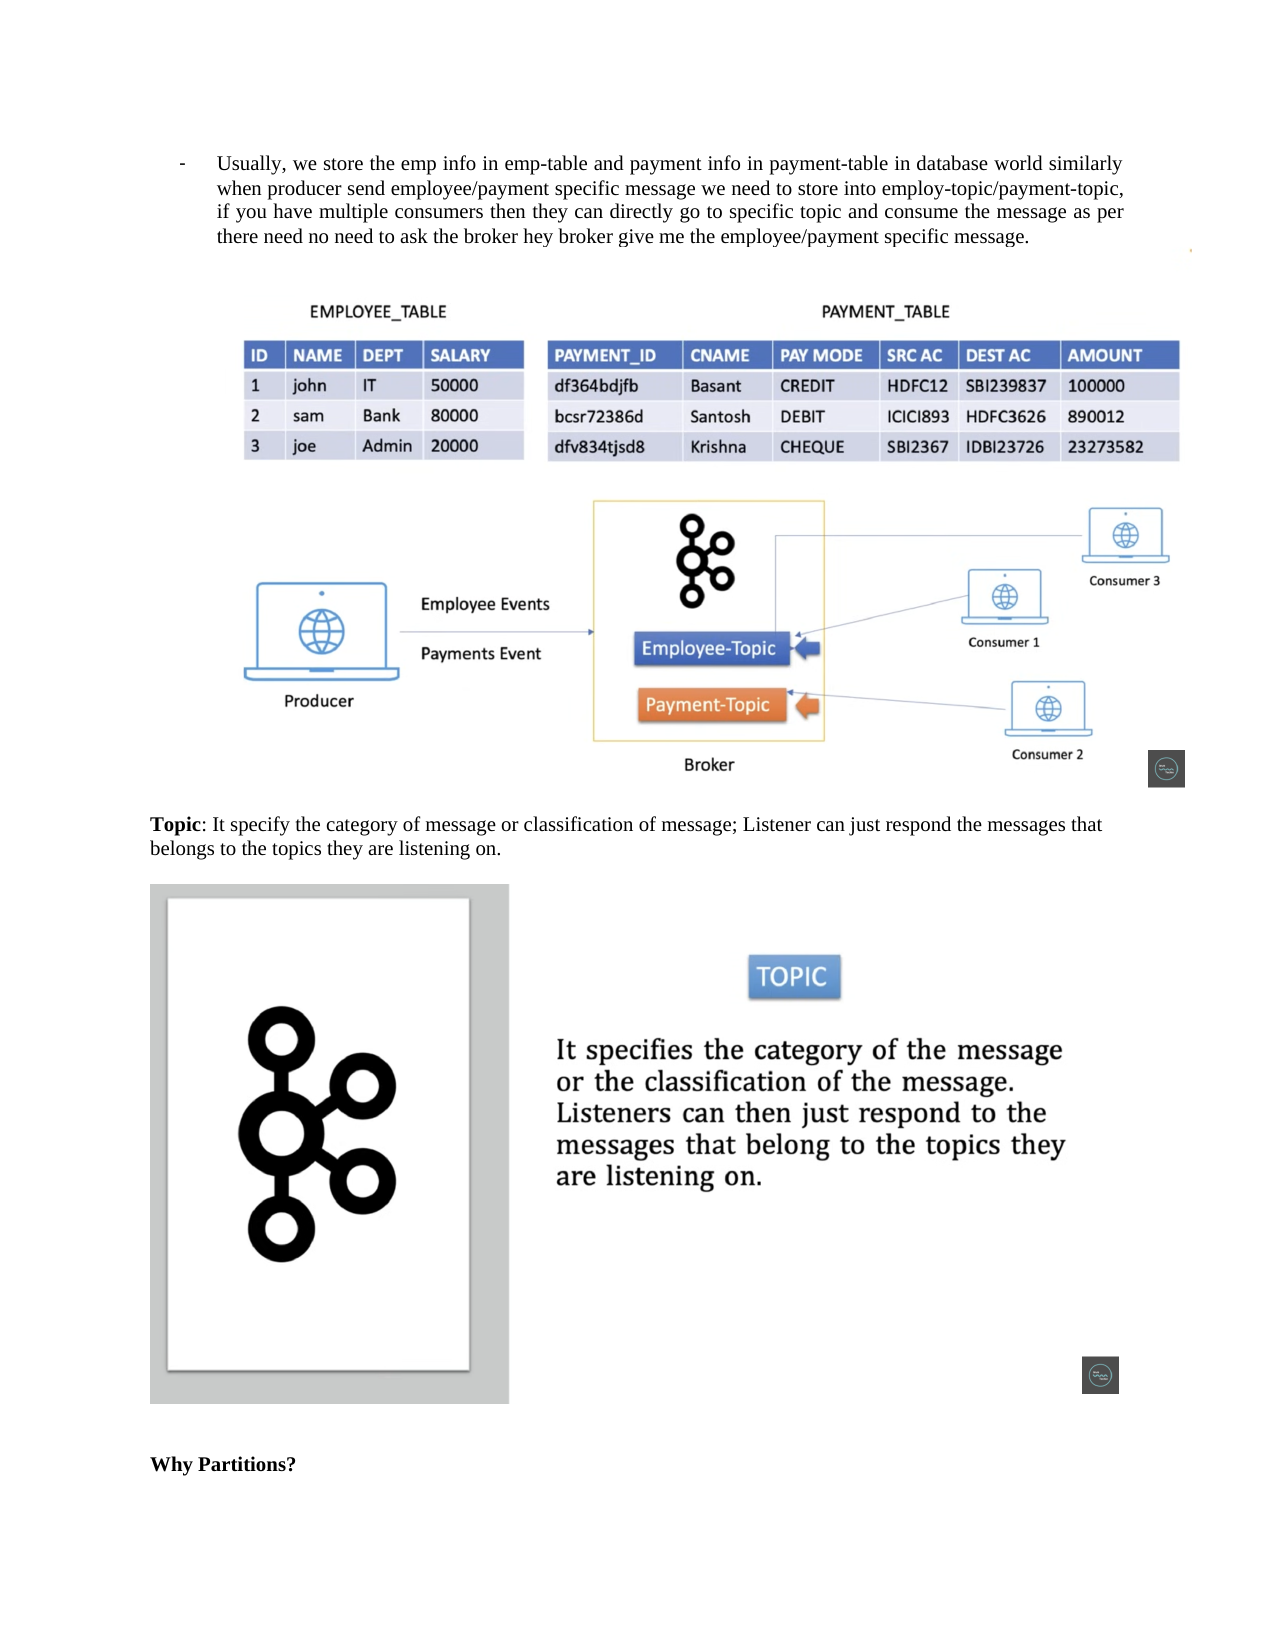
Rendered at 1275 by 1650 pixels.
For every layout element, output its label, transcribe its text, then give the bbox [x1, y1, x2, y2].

text Why Partitions? [150, 1427, 1125, 1476]
picture [150, 884, 1125, 1404]
list Usually, we store the emp info in emp-table and payment info in payment-table in database world similarly when producer send employee/payment specific message we need to store into employ-topic/payment-topic, if you have multiple consumers then they can directly go to specific topic and consume the message as per there need no need to ask the broker hey broker give me the employee/payment specific message. [179, 150, 1125, 248]
picture [216, 247, 1192, 812]
text Topic: It specify the category of message or classification of message; Listener can just respond the messages that belongs to the topics they are listening on. [150, 812, 1125, 860]
